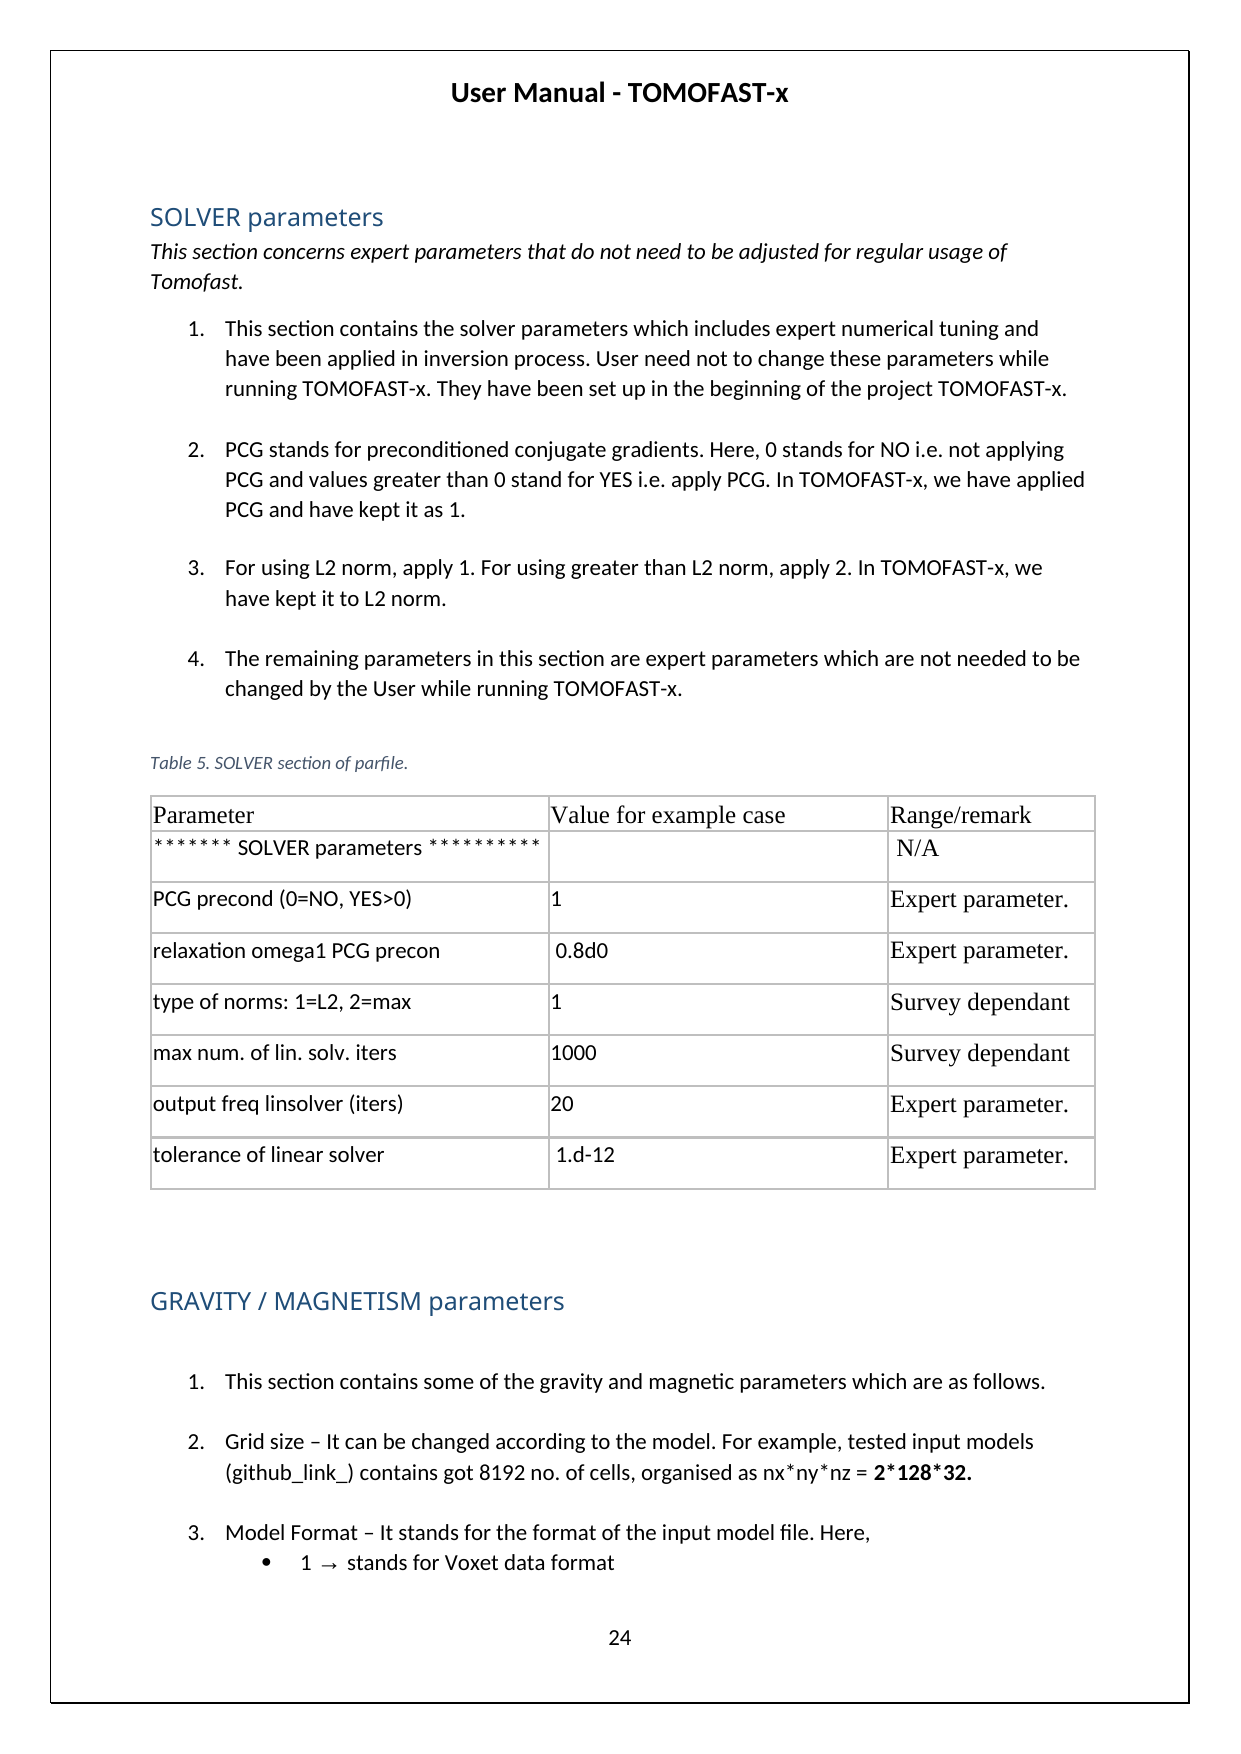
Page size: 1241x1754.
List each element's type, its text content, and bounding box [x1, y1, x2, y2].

table_cell [152, 1139, 548, 1187]
list This section contains some of the gravity and magnetic parameters [187, 1367, 1089, 1395]
table_header [152, 797, 548, 829]
table_cell [550, 1036, 887, 1085]
table_cell [550, 883, 887, 932]
table_cell [550, 1087, 887, 1136]
table_cell [550, 1139, 887, 1187]
list 1 stands for Voxet data format [262, 1548, 1089, 1576]
table_cell [152, 1087, 548, 1136]
list Grid size – It can be changed according to the model. For example, tested input models (githublink) got 8192 no. of cells, 2*128*32. [187, 1427, 1089, 1486]
table_cell [152, 1036, 548, 1085]
table_cell [889, 1139, 1094, 1187]
subtitle GRAVITY / MAGNETISM parameters [150, 1283, 1089, 1317]
table_cell [152, 832, 548, 881]
table_cell [152, 985, 548, 1034]
table_cell [889, 832, 1094, 881]
list Model Format – It stands format. Here, [187, 1518, 1089, 1546]
list PCG stands for preconditioned conjugate gradients. Here, 0 stands for NO i.e. not applying PCG and values greater than 0 stand for YES i.e. apply PCG. In TOMOFAST-x, we have applied PCG and have kept it as 1. [187, 435, 1089, 523]
list For using L2 norm, apply 1. For using greater than L2 norm, apply 2. In TOMOFAST-x, we have kept it to L2 nor [187, 553, 1089, 612]
list This section contains the solver parameters which have been applied in inversion process. [187, 314, 1089, 402]
table_cell [889, 883, 1094, 932]
table_cell [152, 934, 548, 983]
table_cell [889, 1036, 1094, 1085]
table_cell [550, 832, 887, 881]
table_cell [889, 1087, 1094, 1136]
table_cell [550, 985, 887, 1034]
table_cell [550, 934, 887, 983]
subtitle SOLVER parameters [150, 200, 1089, 234]
table_cell [152, 883, 548, 932]
table_cell [889, 985, 1094, 1034]
table_cell [889, 934, 1094, 983]
table_header [889, 797, 1094, 829]
table_header [550, 797, 887, 829]
